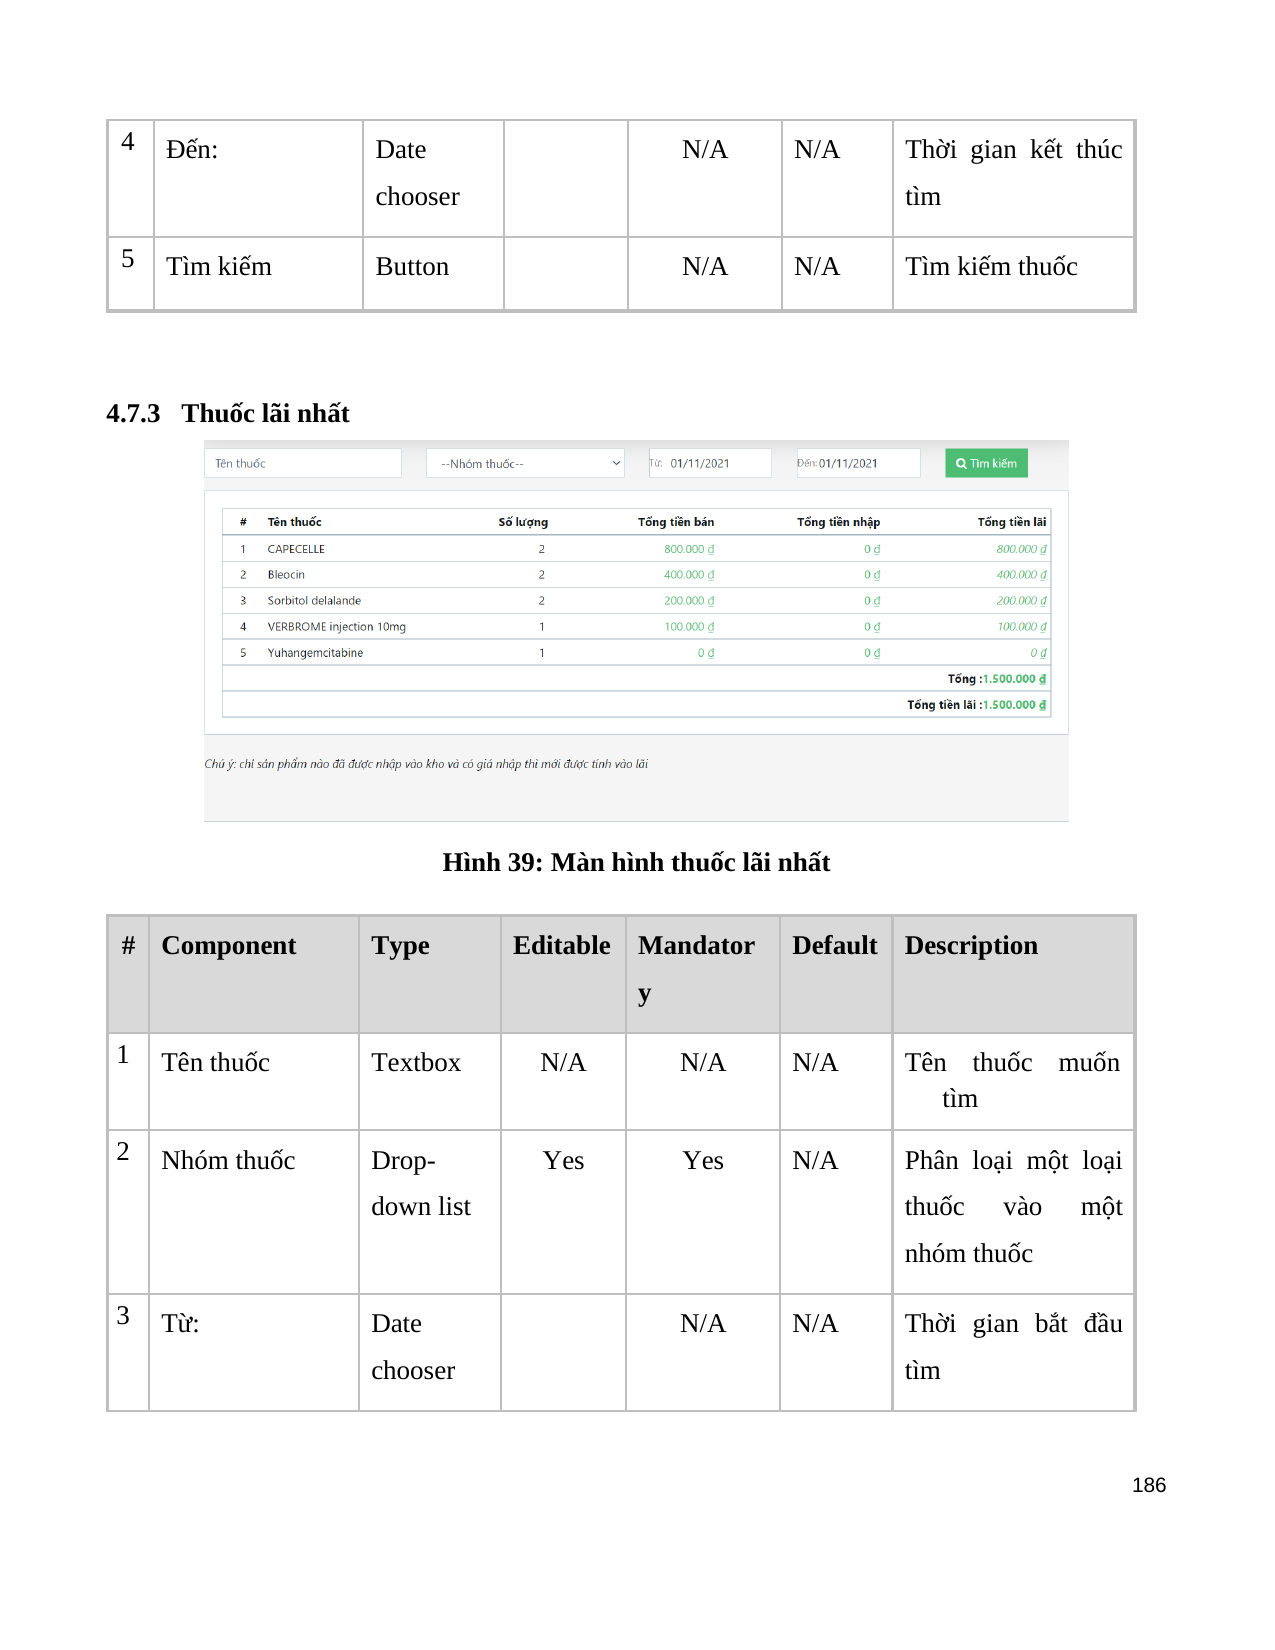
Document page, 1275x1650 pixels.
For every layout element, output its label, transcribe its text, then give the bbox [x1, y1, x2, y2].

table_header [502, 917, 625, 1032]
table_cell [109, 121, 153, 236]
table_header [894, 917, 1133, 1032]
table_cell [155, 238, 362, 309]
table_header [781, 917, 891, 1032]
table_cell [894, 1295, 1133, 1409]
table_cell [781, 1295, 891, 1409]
picture [203, 440, 1069, 822]
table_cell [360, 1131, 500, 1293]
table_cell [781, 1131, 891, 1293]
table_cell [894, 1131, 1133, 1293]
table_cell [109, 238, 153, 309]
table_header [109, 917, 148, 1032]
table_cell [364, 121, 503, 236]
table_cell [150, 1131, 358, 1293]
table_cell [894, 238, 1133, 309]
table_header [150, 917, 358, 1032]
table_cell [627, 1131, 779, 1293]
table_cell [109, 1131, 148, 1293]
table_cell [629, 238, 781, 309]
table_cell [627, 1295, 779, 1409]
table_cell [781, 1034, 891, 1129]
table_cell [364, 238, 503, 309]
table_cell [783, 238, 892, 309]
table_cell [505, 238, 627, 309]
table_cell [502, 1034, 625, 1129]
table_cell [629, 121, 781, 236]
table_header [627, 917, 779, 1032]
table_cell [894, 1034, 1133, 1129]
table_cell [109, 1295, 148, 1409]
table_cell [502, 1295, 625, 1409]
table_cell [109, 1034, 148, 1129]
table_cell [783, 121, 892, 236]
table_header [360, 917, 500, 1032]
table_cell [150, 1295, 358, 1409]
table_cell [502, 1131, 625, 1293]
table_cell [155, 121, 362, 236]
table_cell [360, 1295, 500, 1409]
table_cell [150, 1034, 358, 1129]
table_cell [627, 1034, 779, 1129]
text Hình 39: Màn hình thuốc lãi nhất [106, 846, 1167, 877]
subtitle Thuốc lãi nhất [106, 397, 1167, 428]
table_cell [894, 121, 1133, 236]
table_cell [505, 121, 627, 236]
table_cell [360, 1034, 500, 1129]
